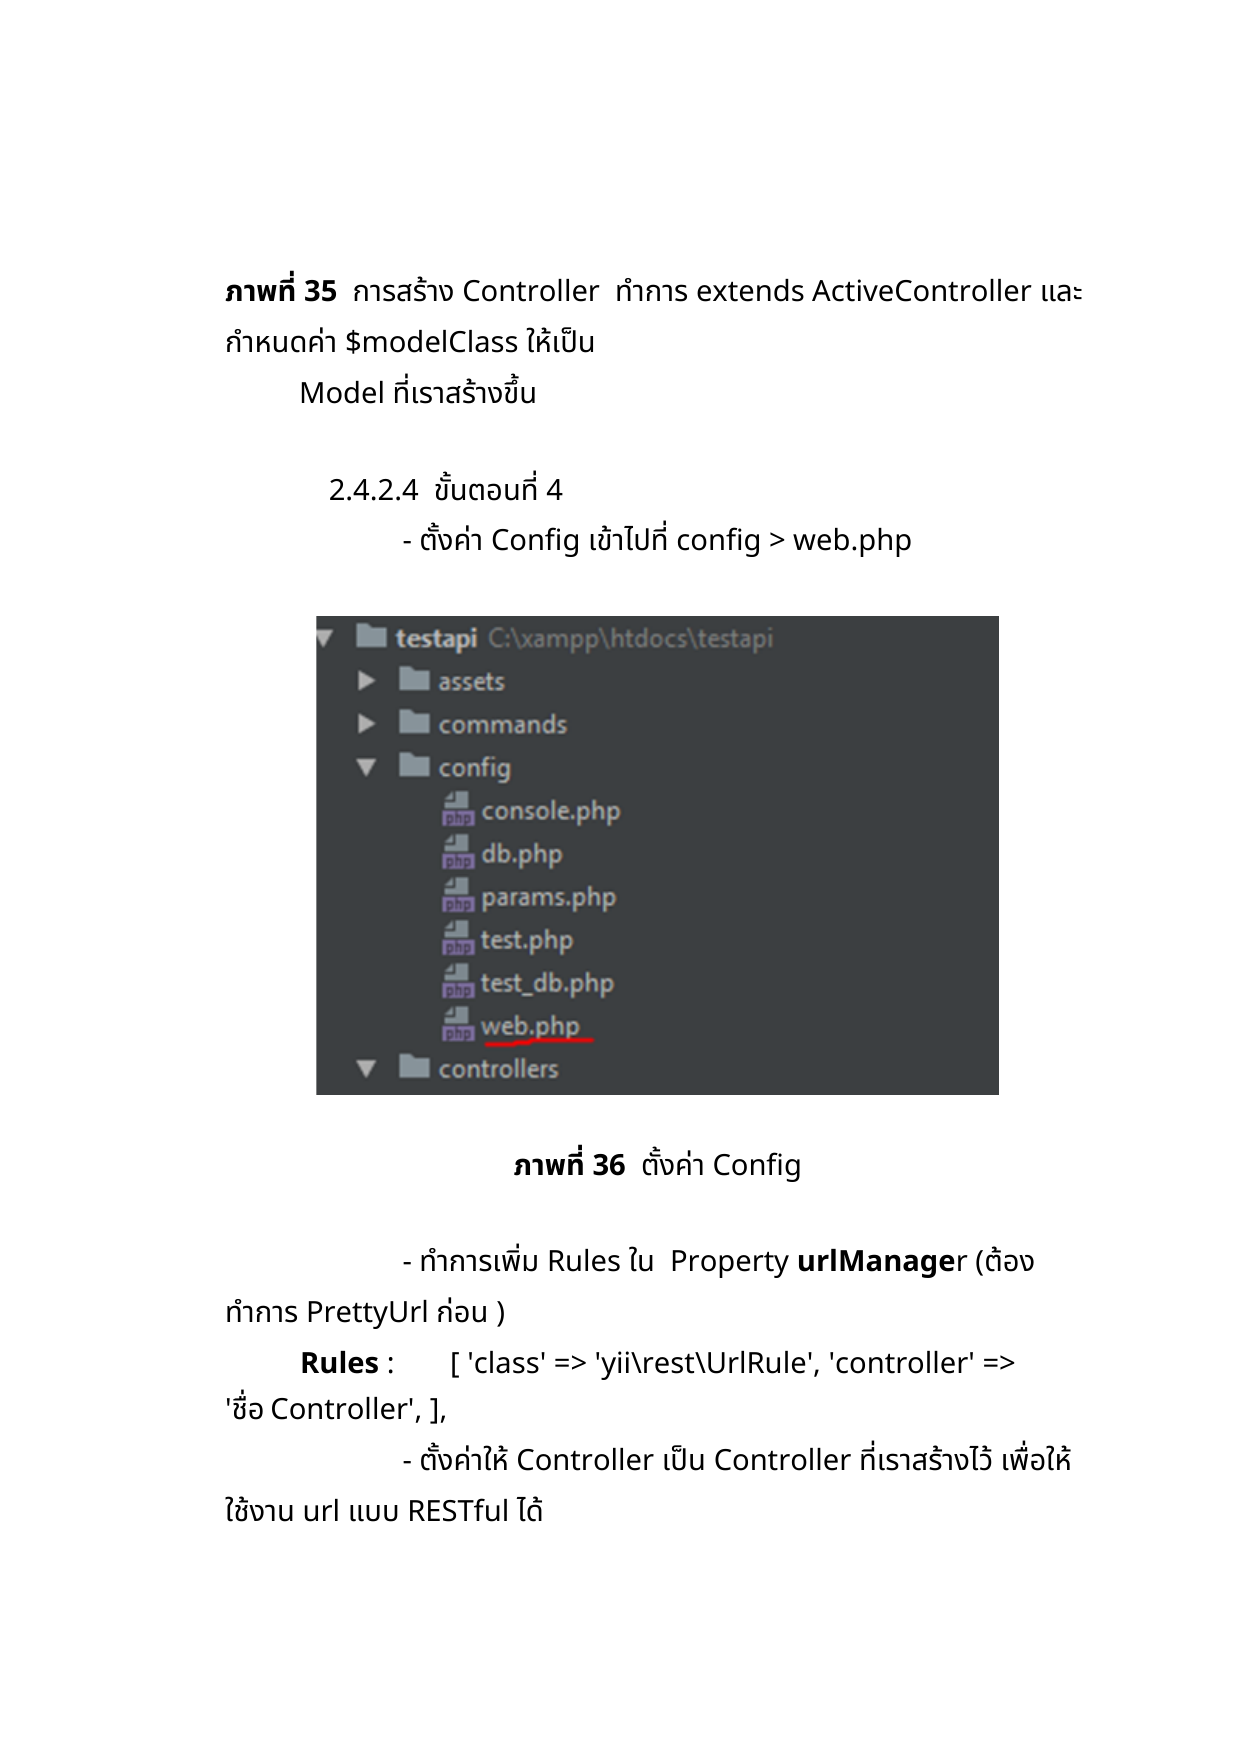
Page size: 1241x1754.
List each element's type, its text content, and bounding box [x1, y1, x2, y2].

text 2.4.2.4 ขั้นตอนที่ 4 [225, 469, 1090, 513]
picture [316, 616, 999, 1095]
text ภาพที่ 35 การสร้าง Controller ทำการ extends ActiveController และกำหนดค่า $modelClass ให้เป็น [225, 271, 1090, 366]
text - ตั้งค่า Config เข้าไปที่ config > web.php [225, 519, 1090, 564]
text ภาพที่ 36 ตั้งค่า Config [225, 1144, 1090, 1188]
text - ตั้งค่าให้ Controller เป็น Controller ที่เราสร้างไว้ เพื่อให้ใช้งาน url แบบ RESTful ได้ [225, 1439, 1090, 1534]
text - ทำการเพิ่ม Rules ใน Property urlManager (ต้องทำการ PrettyUrl ก่อน ) [225, 1240, 1090, 1336]
text Model ที่เราสร้างขึ้น [225, 372, 1090, 417]
text Rules : [ 'class' => 'yii\rest\UrlRule', 'controller' => 'ชื่อController', ], [225, 1342, 1090, 1433]
